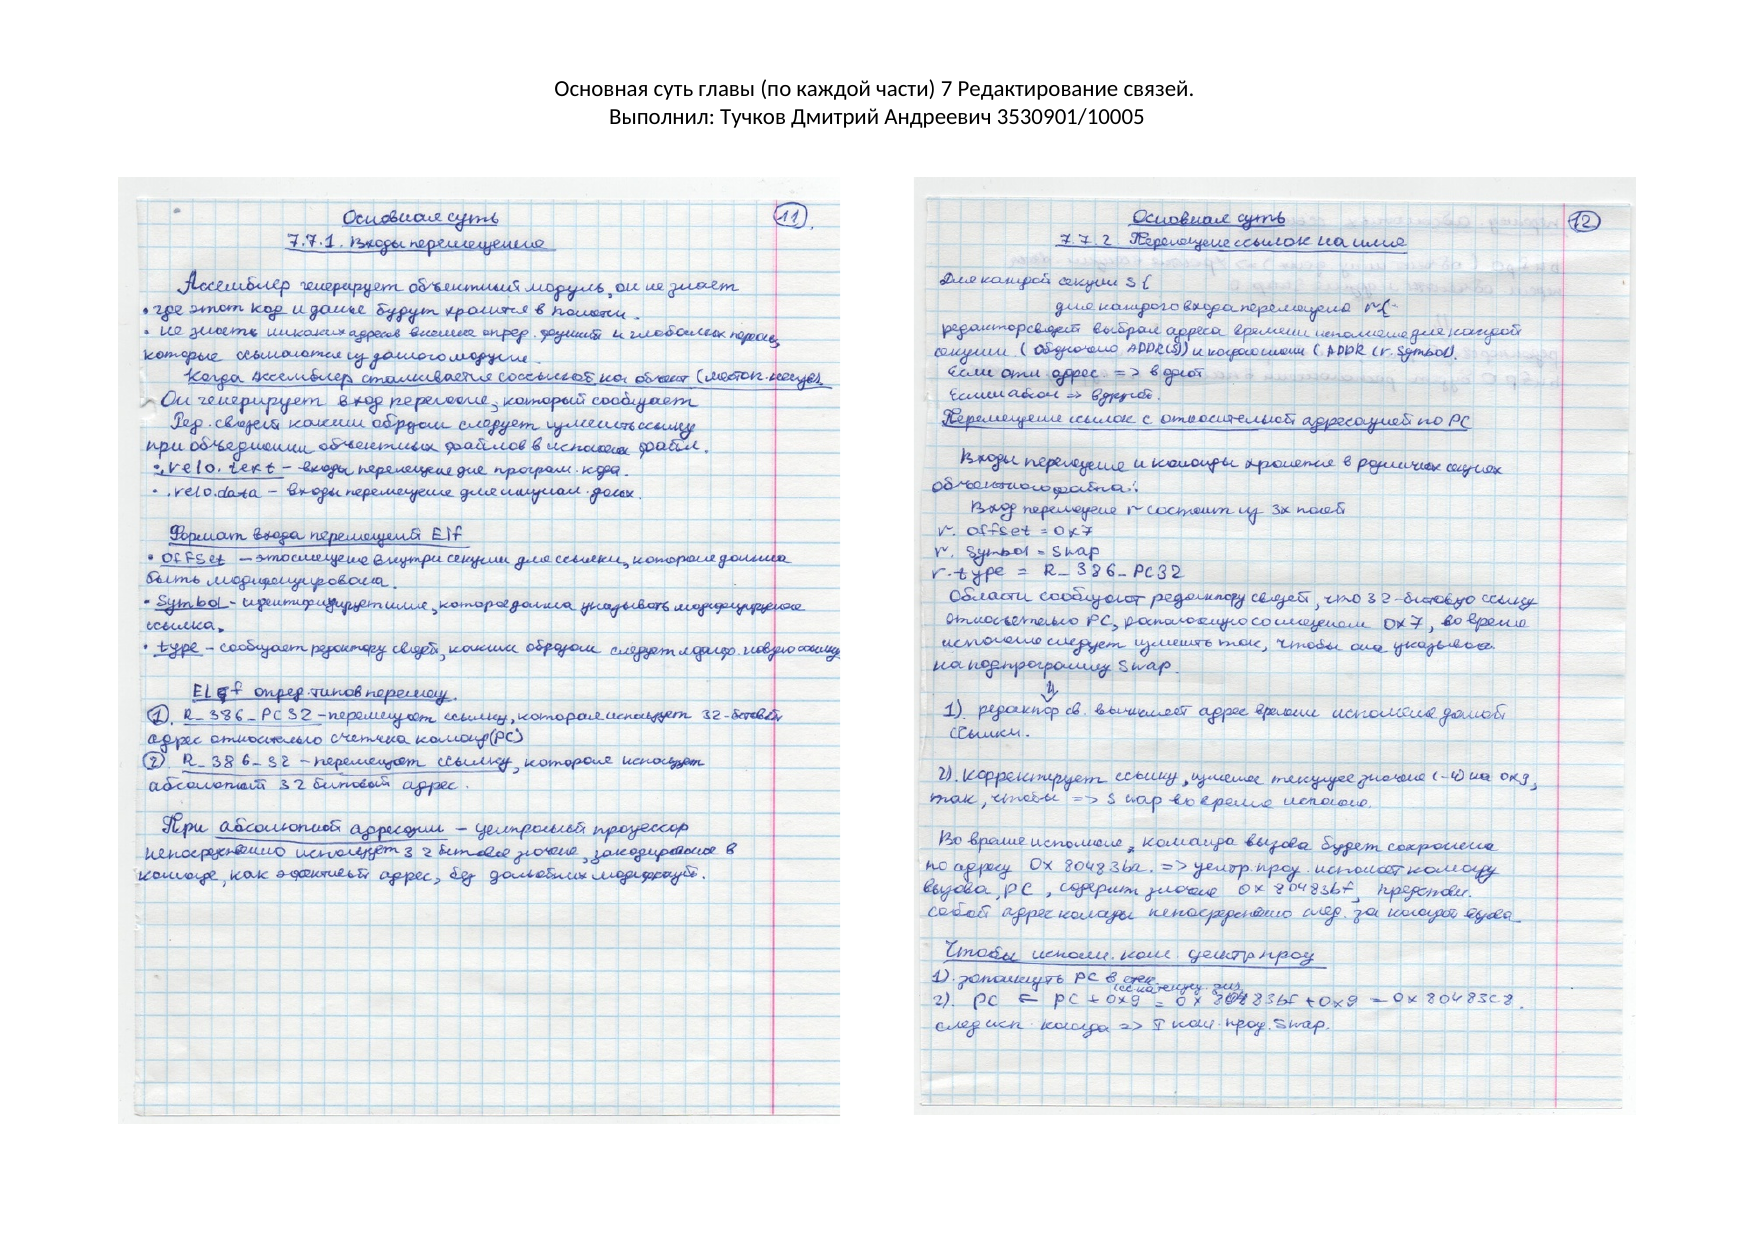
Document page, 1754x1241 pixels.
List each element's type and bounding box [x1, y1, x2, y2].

picture [118, 177, 840, 1124]
picture [913, 177, 1636, 1115]
